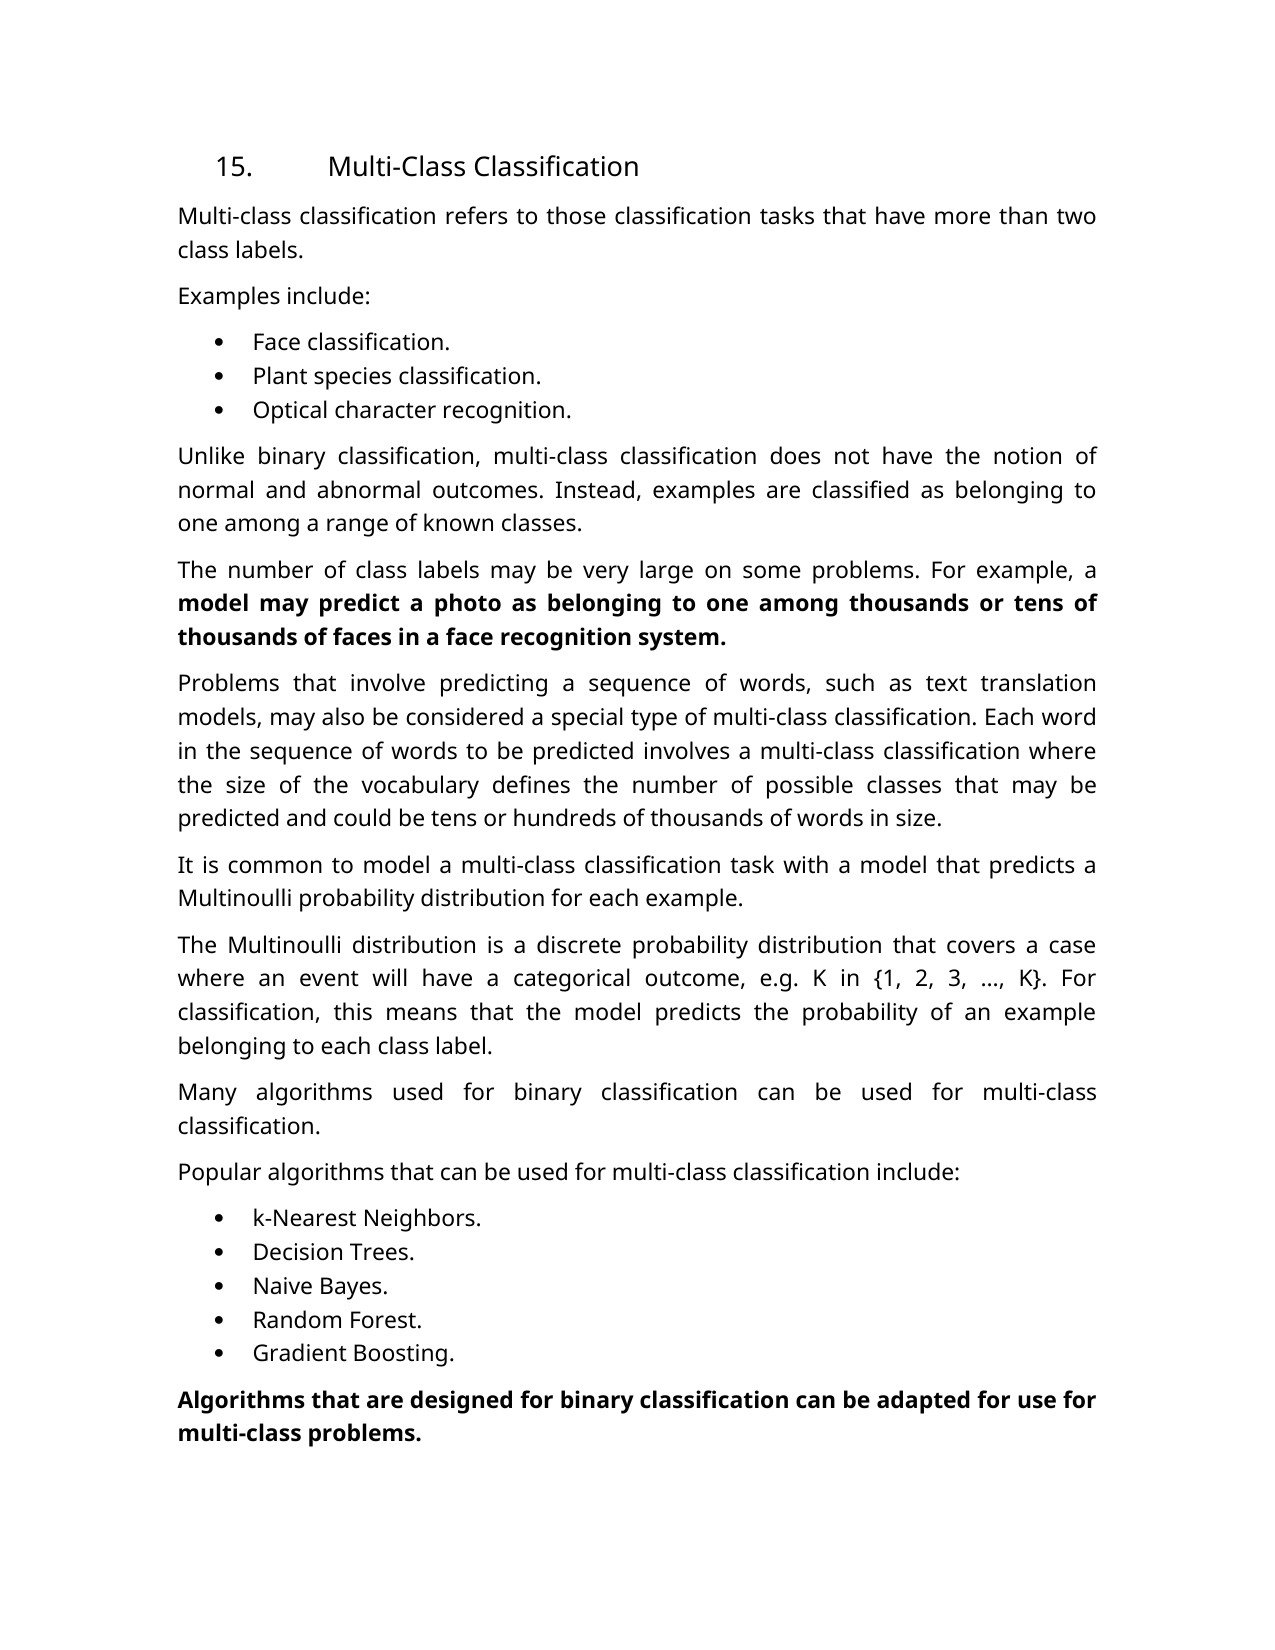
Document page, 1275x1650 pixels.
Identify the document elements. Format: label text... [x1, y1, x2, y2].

text Examples include: [177, 280, 1098, 311]
subtitle Multi-Class Classification [215, 148, 1098, 184]
list Plant species classification. [215, 360, 1098, 391]
list Decision Trees. [215, 1236, 1098, 1267]
text The Multinoulli distribution is a discrete probability distribution that covers a case where an event will have a categorical outcome, e.g. K in {1, 2, 3, …, K}. For classification, this means that the model predicts the probability of an example belonging to each class label. [177, 929, 1098, 1061]
text Unlike binary classification, multi-class classification does not have the notion of normal and abnormal outcomes. Instead, examples are classified as belonging to one among a range of known classes. [177, 440, 1098, 539]
list Optical character recognition. [215, 394, 1098, 425]
list Face classification. [215, 326, 1098, 357]
list Gradient Boosting. [215, 1337, 1098, 1369]
text Multi-class classification refers to those classification tasks that have more than two class labels. [177, 200, 1098, 265]
list Naive Bayes. [215, 1270, 1098, 1301]
text The number of class labels may be very large on some problems. For example, a model may predict a photo as belonging to one among thousands or tens of thousands of faces in a face recognition system. [177, 554, 1098, 652]
text It is common to model a multi-class classification task with a model that predicts a Multinoulli probability distribution for each example. [177, 849, 1098, 914]
list Random Forest. [215, 1304, 1098, 1335]
text Problems that involve predicting a sequence of words, such as text translation models, may also be considered a special type of multi-class classification. Each word in the sequence of words to be predicted involves a multi-class classification where the size of the vocabulary defines the number of possible classes that may be predicted and could be tens or hundreds of thousands of words in size. [177, 667, 1098, 834]
text Many algorithms used for binary classification can be used for multi-class classification. [177, 1076, 1098, 1141]
text Popular algorithms that can be used for multi-class classification include: [177, 1156, 1098, 1187]
list k-Nearest Neighbors. [215, 1202, 1098, 1234]
text Algorithms that are designed for binary classification can be adapted for use for multi-class problems. [177, 1384, 1098, 1449]
